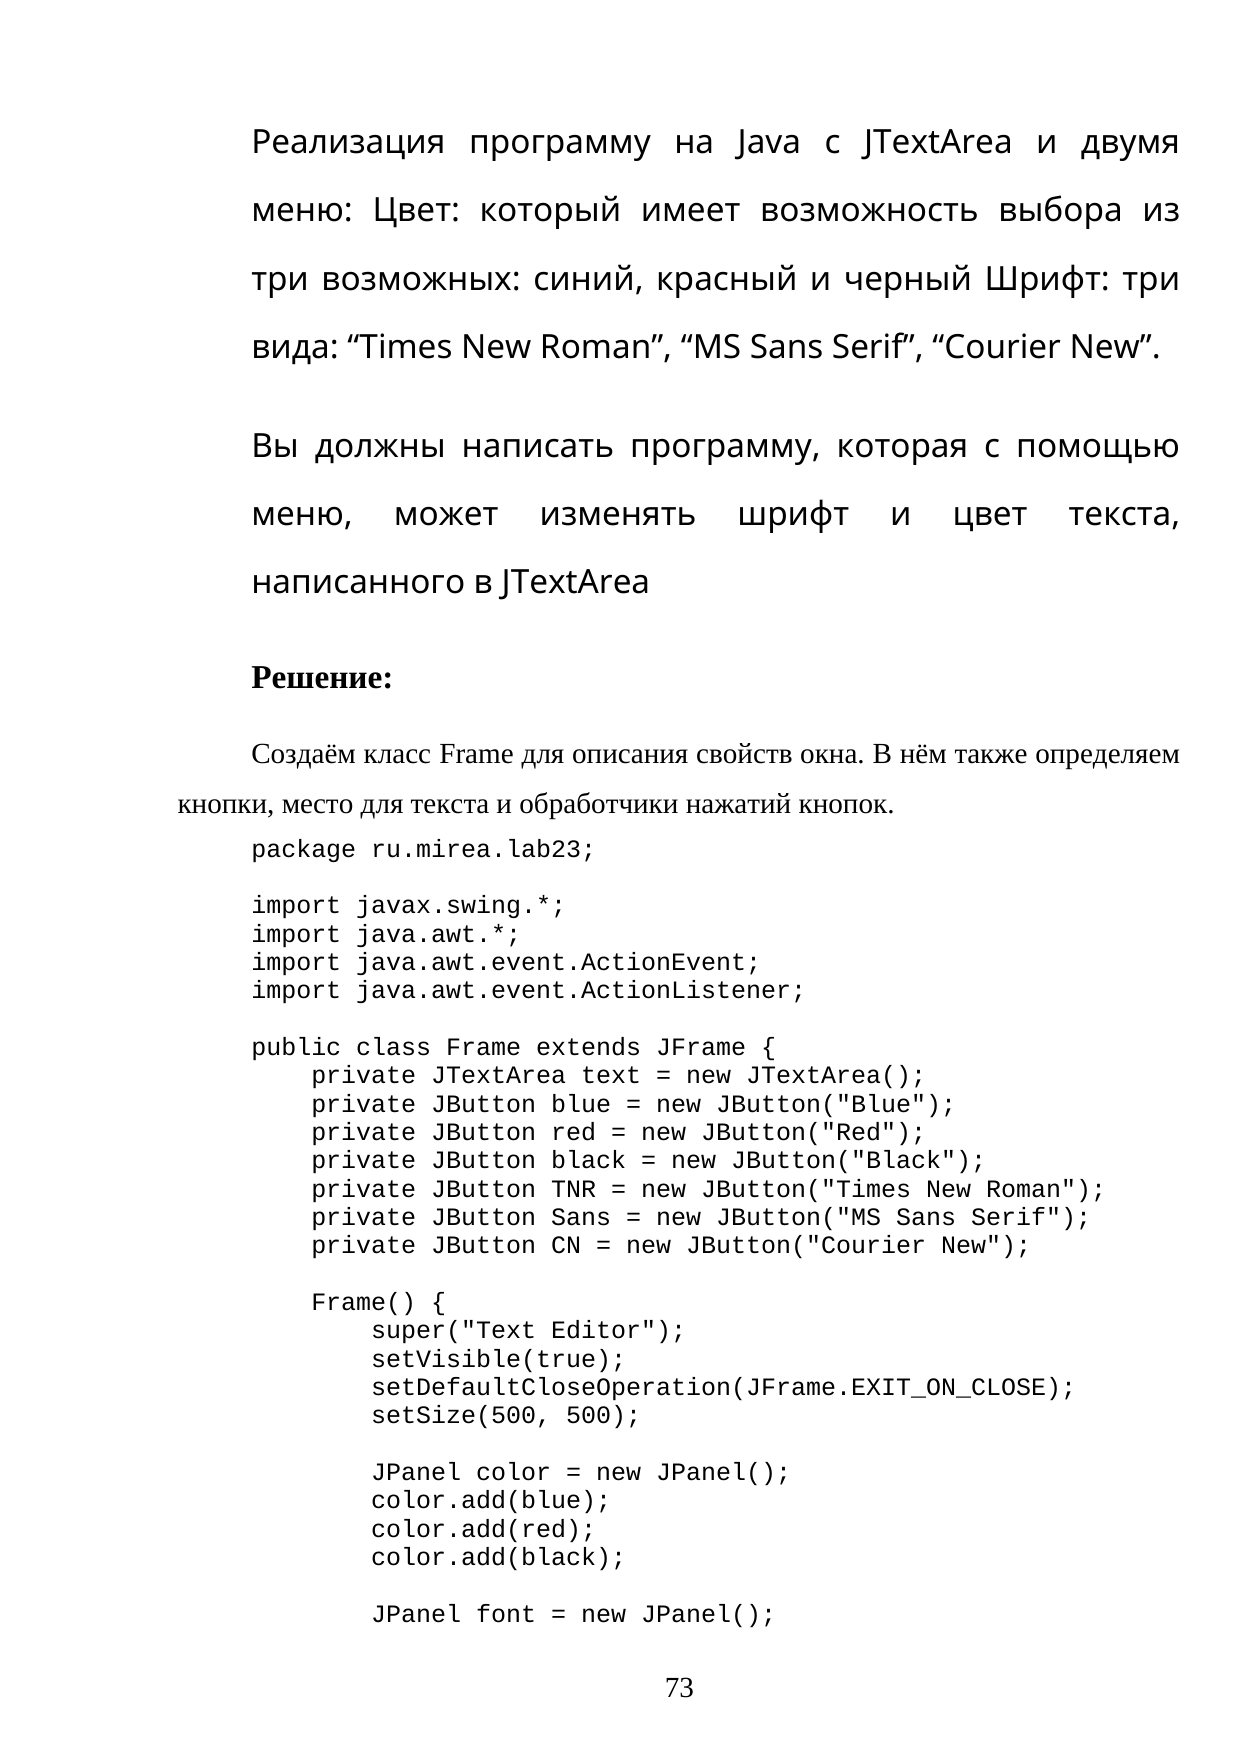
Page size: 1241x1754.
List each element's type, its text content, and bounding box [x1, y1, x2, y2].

text JPanel font = new JPanel(); [177, 1601, 1181, 1630]
text color.add(blue); [177, 1488, 1181, 1516]
text JPanel color = new JPanel(); [177, 1460, 1181, 1488]
text private JButton Sans = new JButton("MS Sans Serif"); [177, 1205, 1181, 1233]
text Решение: [251, 657, 1181, 696]
text private JTextArea text = new JTextArea(); [177, 1063, 1181, 1091]
text setVisible(true); [177, 1346, 1181, 1375]
text private JButton red = new JButton("Red"); [177, 1120, 1181, 1148]
text private JButton black = new JButton("Black"); [177, 1148, 1181, 1176]
text private JButton TNR = new JButton("Times New Roman"); [177, 1176, 1181, 1205]
text color.add(black); [177, 1545, 1181, 1573]
text import java.awt.event.ActionEvent; [177, 950, 1181, 978]
text Вы должны написать программу, которая с помощью меню, может изменять шрифт и цвет текста, написанного в JTextArea [251, 422, 1181, 603]
text private JButton blue = new JButton("Blue"); [177, 1091, 1181, 1120]
text private JButton CN = new JButton("Courier New"); [177, 1233, 1181, 1261]
text public class Frame extends JFrame { [177, 1035, 1181, 1063]
text setDefaultCloseOperation(JFrame.EXIT_ON_CLOSE); [177, 1375, 1181, 1403]
text Реализация программу на Java с JTextArea и двумя меню: Цвет: который имеет возможность выбора из три возможных: синий, красный и черный Шрифт: три вида: “Times New Roman”, “MS Sans Serif”, “Courier New”. [251, 118, 1181, 368]
text package ru.mirea.lab23; [177, 836, 1181, 865]
text import java.awt.event.ActionListener; [177, 978, 1181, 1006]
text Frame() { [177, 1290, 1181, 1318]
text import javax.swing.*; [177, 893, 1181, 921]
text Создаём класс Frame для описания свойств окна. В нём также определяем кнопки, место для текста и обработчики нажатий кнопок. [177, 736, 1181, 820]
text import java.awt.*; [177, 921, 1181, 950]
text super("Text Editor"); [177, 1318, 1181, 1346]
text color.add(red); [177, 1516, 1181, 1545]
text setSize(500, 500); [177, 1403, 1181, 1431]
